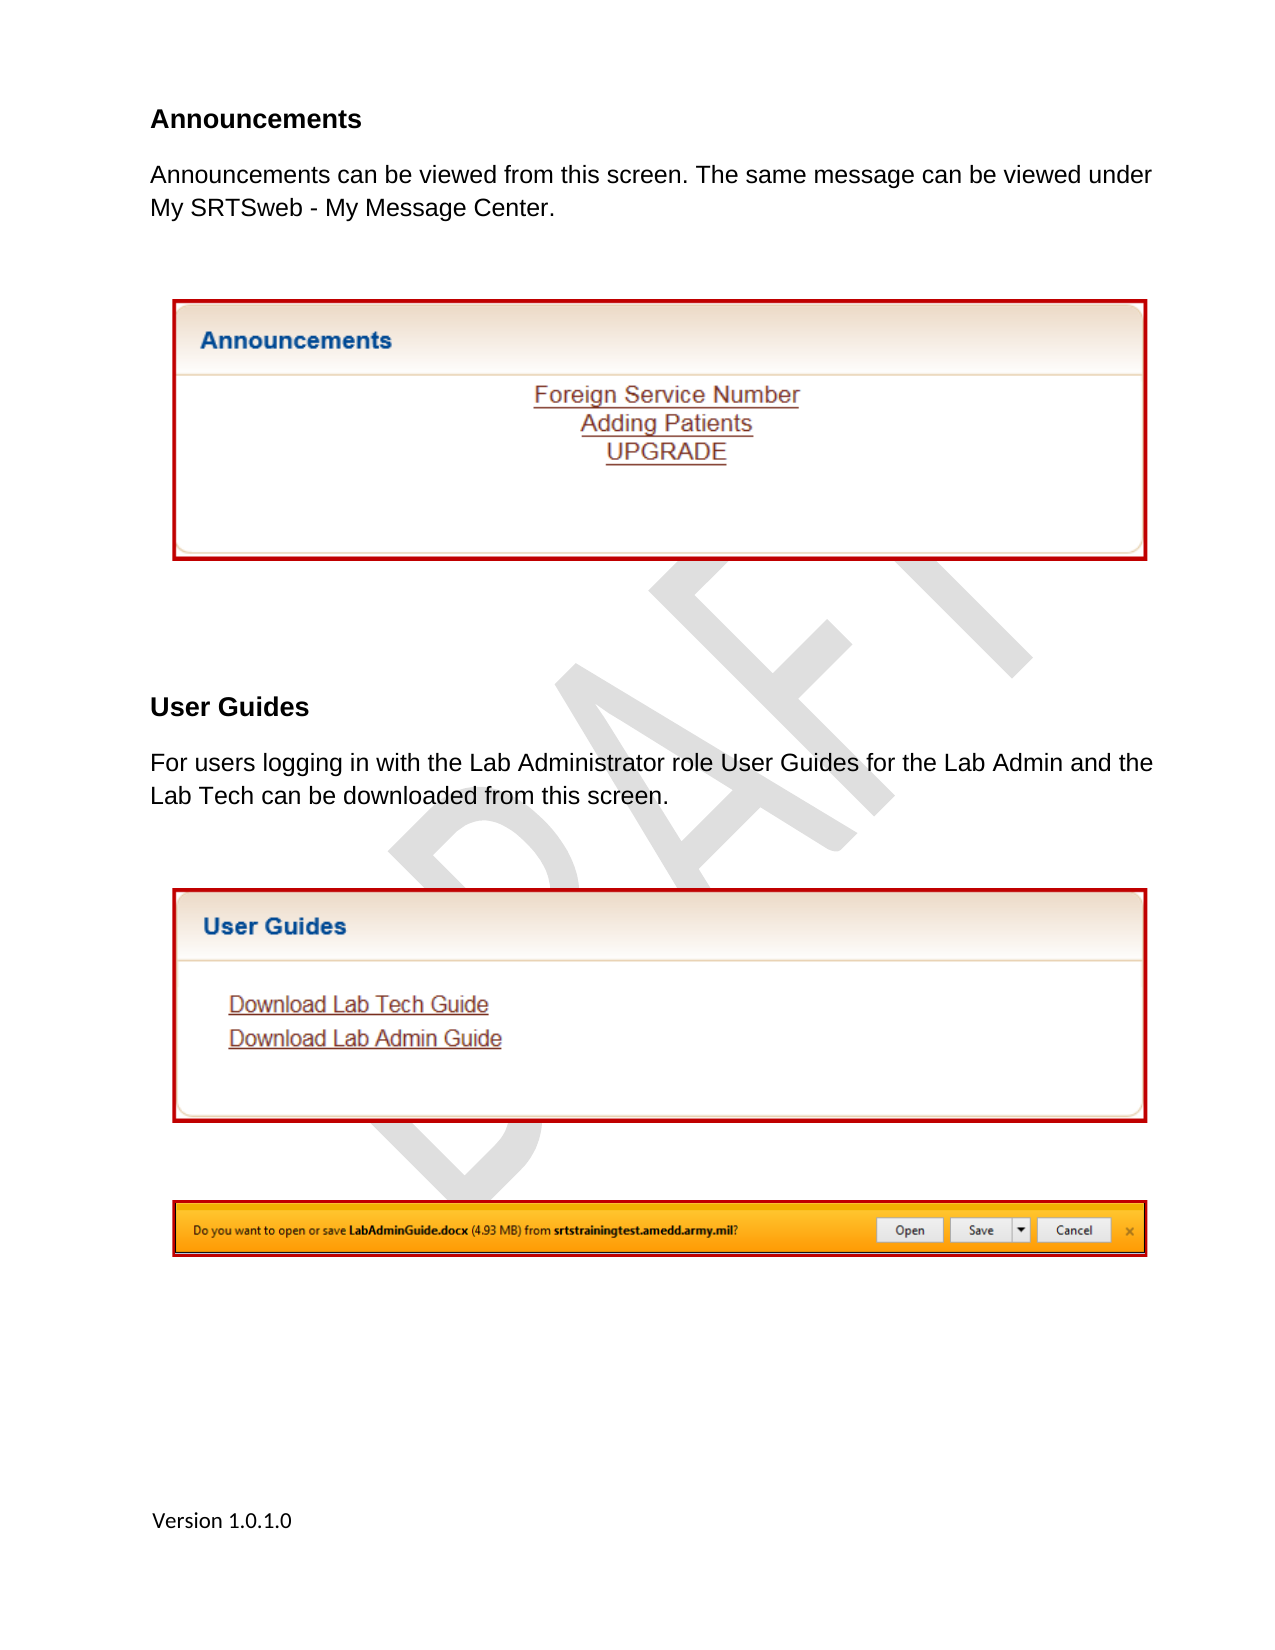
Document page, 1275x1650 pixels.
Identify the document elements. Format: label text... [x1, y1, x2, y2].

picture [172, 888, 1148, 1123]
picture [172, 1200, 1148, 1257]
text User Guides [150, 691, 1170, 723]
text For users logging in with the Lab Administrator role User Guides for the Lab Admin and the Lab Tech can be downloaded from this screen. [150, 748, 1170, 810]
text Announcements can be viewed from this screen. The same message can be viewed under My SRTSweb - My Message Center. [150, 160, 1170, 222]
picture [172, 299, 1148, 561]
text Announcements [150, 103, 1170, 134]
